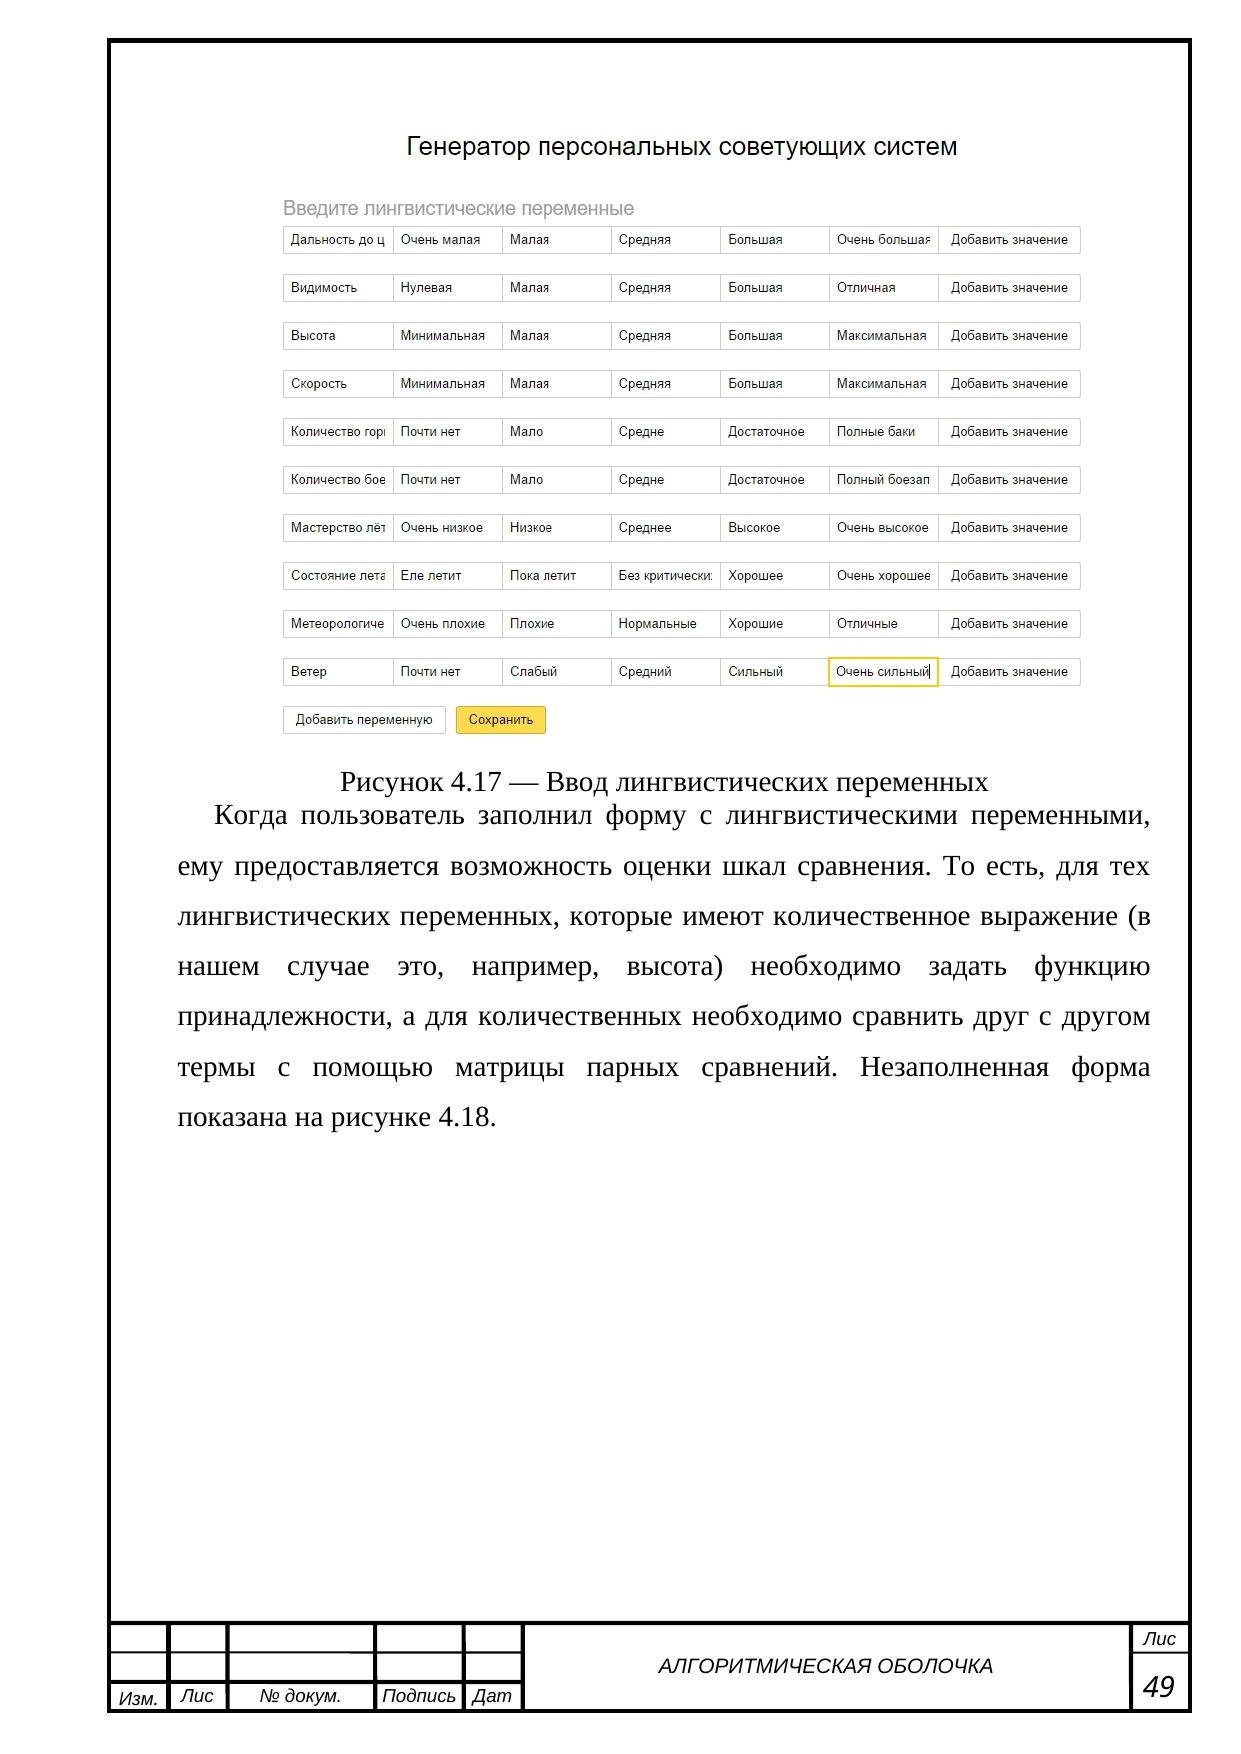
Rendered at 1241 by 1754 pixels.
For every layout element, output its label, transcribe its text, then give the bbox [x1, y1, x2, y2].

text Рисунок 4.17 — Ввод лингвистических переменных [177, 764, 1152, 797]
text Когда пользователь заполнил форму с лингвистическими переменными, ему предоставляется возможность оценки шкал сравнения. То есть, для тех лингвистических переменных, которые имеют количественное выражение (в нашем случае это, например, высота) необходимо задать функцию принадлежности, а для количественных необходимо сравнить друг с другом термы с помощью матрицы парных сравнений. Незаполненная форма показана на рисунке 4.18. [177, 797, 1152, 1133]
picture [275, 107, 1090, 747]
